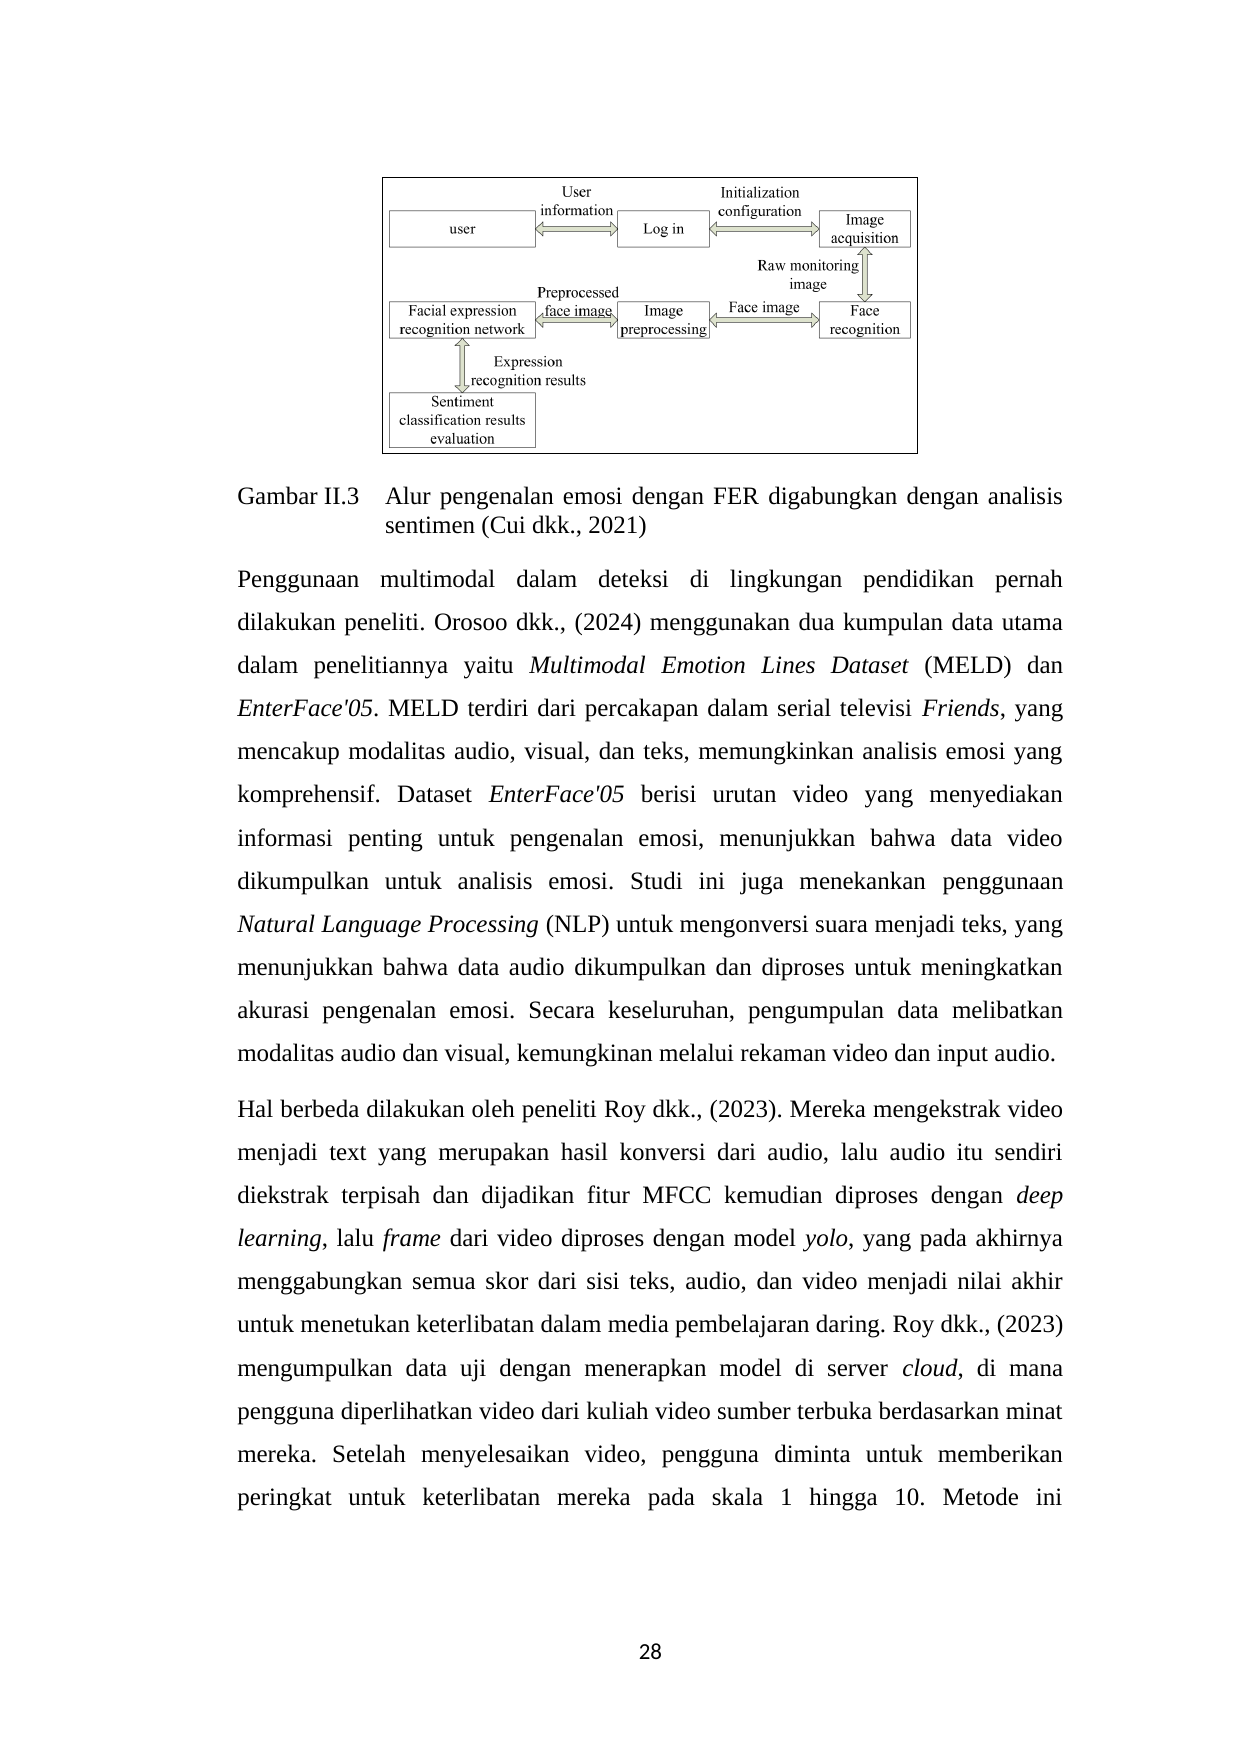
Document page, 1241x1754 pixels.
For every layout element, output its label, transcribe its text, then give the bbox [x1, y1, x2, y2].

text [237, 1094, 1063, 1511]
text Penggunaan multimodal dalam deteksi di lingkungan pendidikan pernah dilakukan peneliti. Orosoo dkk., (2024) menggunakan dua kumpulan data utama dalam penelitiannya yaitu Multimodal Emotion Lines Dataset (MELD) dan EnterFace'05. MELD terdiri dari percakapan dalam serial televisi Friends, yang mencakup modalitas audio, visual, dan teks, memungkinkan analisis emosi yang komprehensif. Dataset EnterFace'05 berisi urutan video yang menyediakan informasi penting untuk pengenalan emosi, menunjukkan bahwa data video dikumpulkan untuk analisis emosi. Studi ini juga menekankan penggunaan Natural Language Processing (NLP) untuk mengonversi suara menjadi teks, yang menunjukkan bahwa data audio dikumpulkan dan diproses untuk meningkatkan akurasi pengenalan emosi. Secara keseluruhan, pengumpulan data melibatkan modalitas audio dan visual, kemungkinan melalui rekaman video dan input audio. [237, 564, 1063, 1067]
picture [383, 178, 917, 453]
